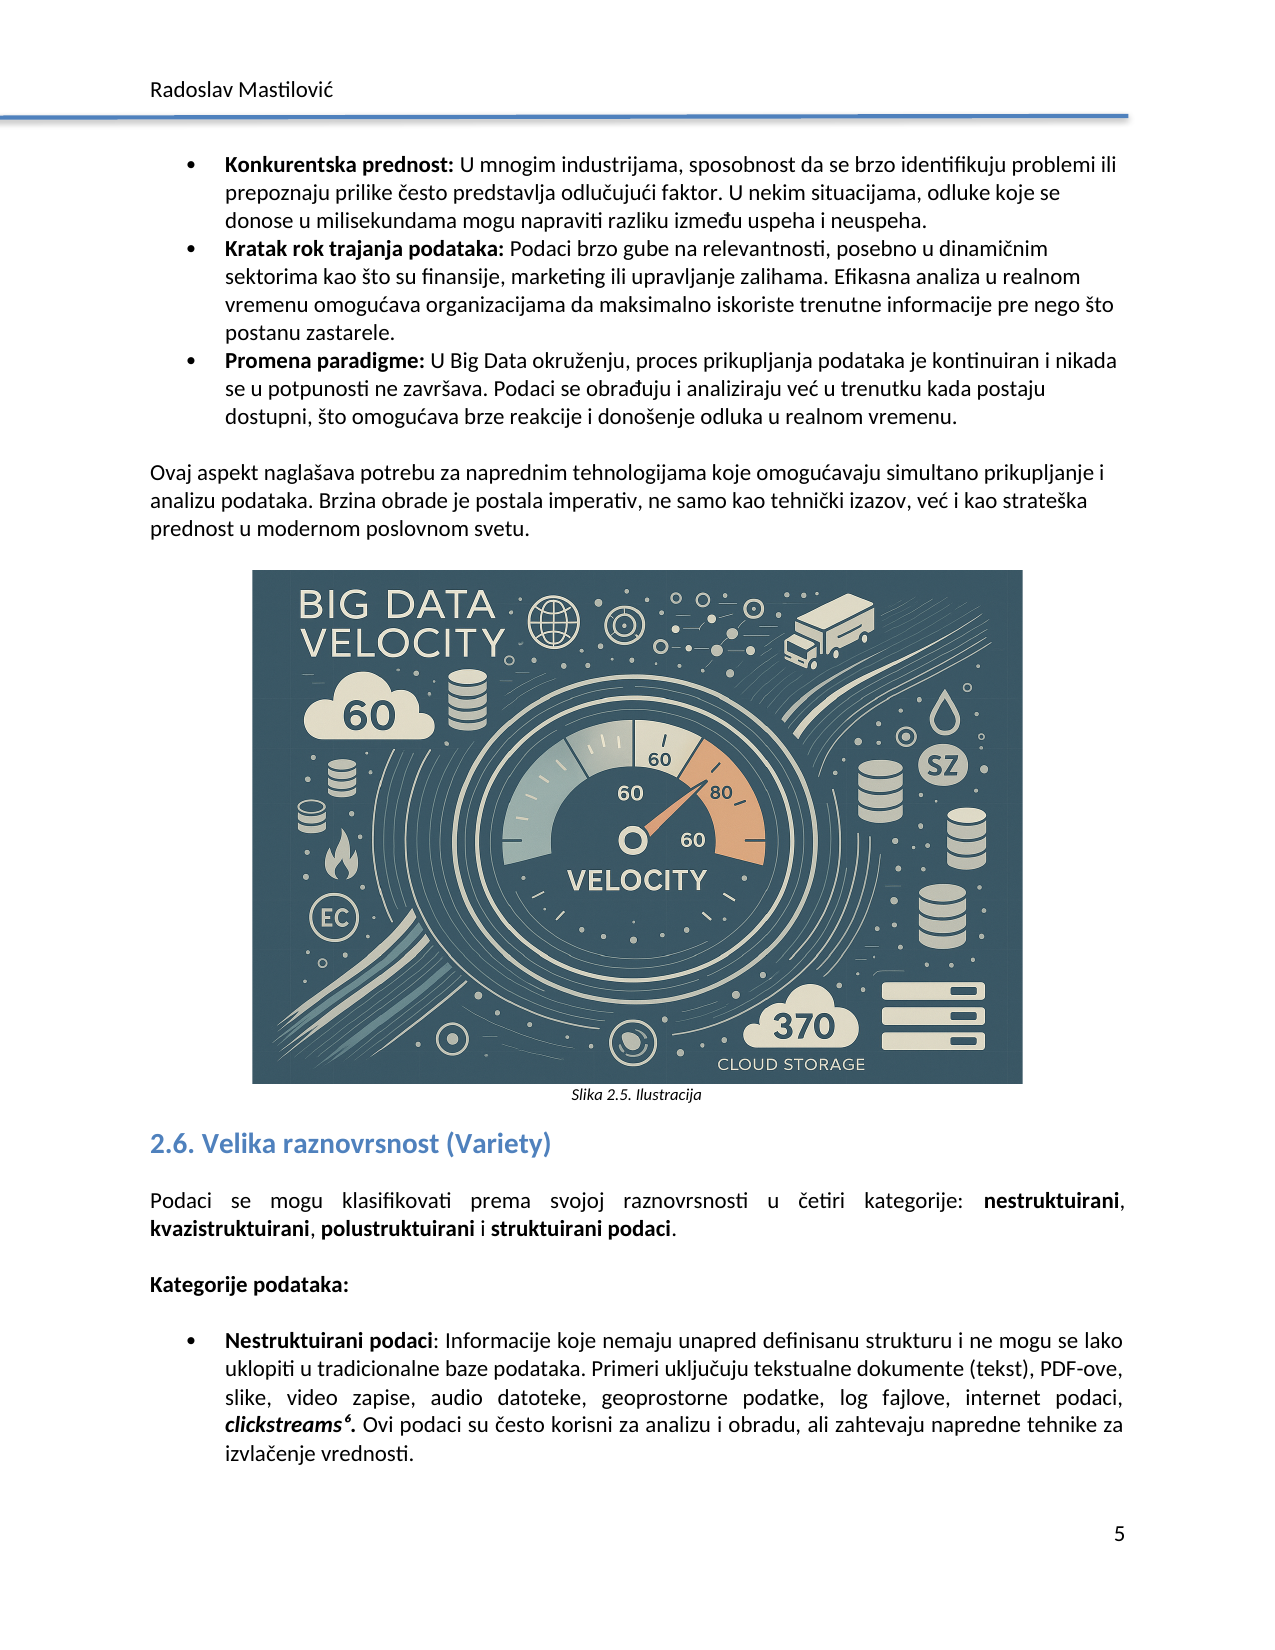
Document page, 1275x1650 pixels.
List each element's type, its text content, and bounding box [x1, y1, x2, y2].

picture [252, 570, 1023, 1084]
text Slika 2.5. Ilustracija [150, 1084, 1125, 1104]
list Nestruktuirani podaci: Informacije koje nemaju unapred definisanu strukturu i ne mogu se lako uklopiti u tradicionalne baze podataka. Primeri uključuju tekstualne dokumente (tekst), PDF-ove, slike, video zapise, audio datoteke, geoprostorne podatke, log fajlove, internet podaci, clickstreams⁶. Ovi podaci su često korisni za analizu i obradu, ali zahtevaju napredne tehnike za izvlačenje vrednosti. [187, 1327, 1125, 1467]
text Podaci se mogu klasifikovati prema svojoj raznovrsnosti u četiri kategorije: nestruktuirani, kvazistruktuirani, polustruktuirani i struktuirani podaci. [150, 1186, 1125, 1242]
list Konkurentska prednost: U mnogim industrijama, sposobnost da se brzo identifikuju problemi ili prepoznaju prilike često predstavlja odlučujući faktor. U nekim situacijama, odluke koje se donose u milisekundama mogu napraviti razliku između uspeha i neuspeha. [187, 150, 1125, 234]
list Promena paradigme: U Big Data okruženju, proces prikupljanja podataka je kontinuiran i nikada se u potpunosti ne završava. Podaci se obrađuju i analiziraju već u trenutku kada postaju dostupni, što omogućava brze reakcije i donošenje odluka u realnom vremenu. [187, 346, 1125, 430]
text 2.6. Velika raznovrsnost (Variety) [150, 1125, 1125, 1160]
text Ovaj aspekt naglašava potrebu za naprednim tehnologijama koje omogućavaju simultano prikupljanje i analizu podataka. Brzina obrade je postala imperativ, ne samo kao tehnički izazov, već i kao strateška prednost u modernom poslovnom svetu. [150, 458, 1125, 542]
text Kategorije podataka: [150, 1271, 1125, 1298]
list Kratak rok trajanja podataka: Podaci brzo gube na relevantnosti, posebno u dinamičnim sektorima kao što su finansije, marketing ili upravljanje zalihama. Efikasna analiza u realnom vremenu omogućava organizacijama da maksimalno iskoriste trenutne informacije pre nego što postanu zastarele. [187, 234, 1125, 346]
